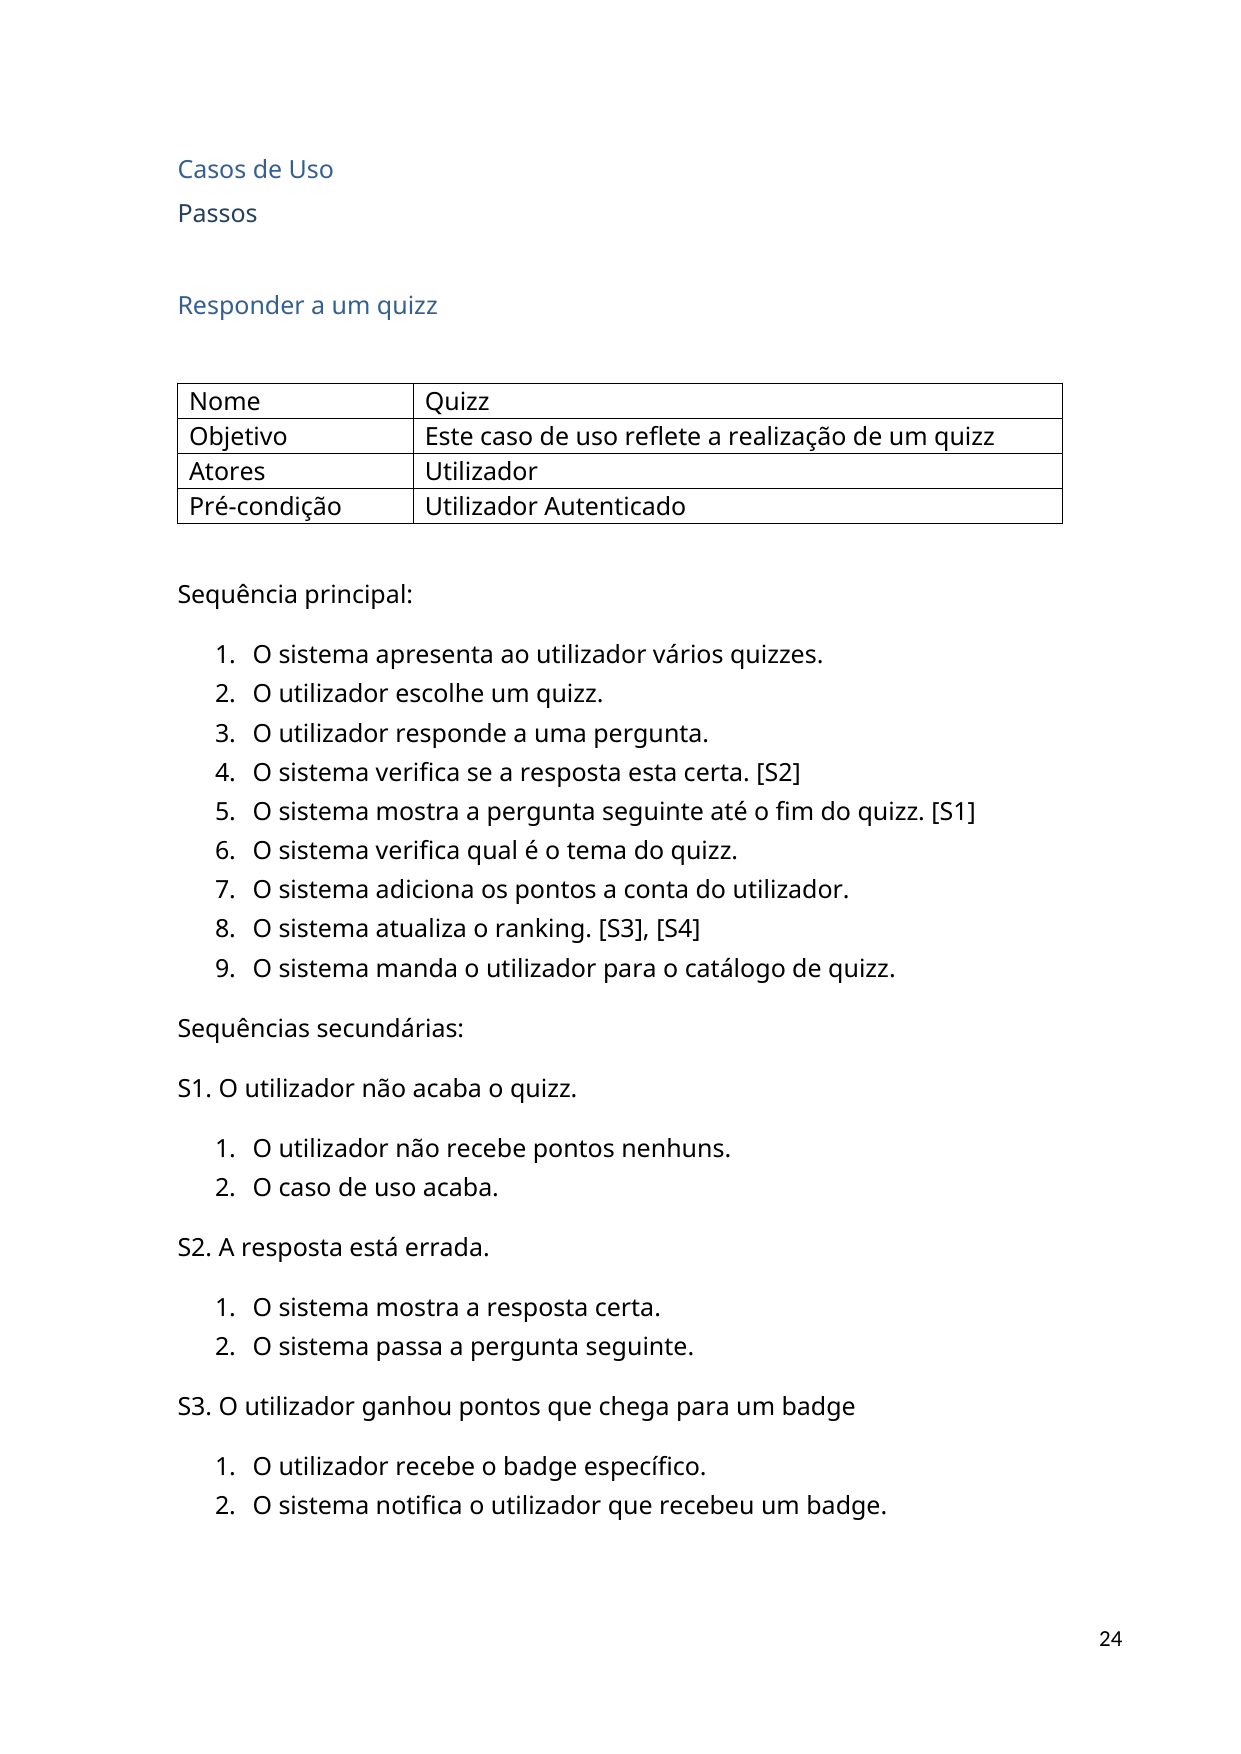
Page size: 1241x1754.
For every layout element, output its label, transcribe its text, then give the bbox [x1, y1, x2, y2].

list O sistema mostra a resposta certa. [215, 1289, 1122, 1323]
list O sistema atualiza o ranking. [S3], [S4] [215, 911, 1122, 945]
list O sistema notifica o utilizador que recebeu um badge. [215, 1488, 1122, 1522]
subtitle Passos [177, 195, 1122, 229]
list O sistema apresenta ao utilizador vários quizzes. [215, 637, 1122, 671]
list O sistema passa a pergunta seguinte. [215, 1328, 1122, 1363]
table_cell Pré-condição [178, 489, 413, 523]
text Sequências secundárias: [177, 1010, 1122, 1044]
table_header Nome [178, 384, 413, 417]
list O sistema manda o utilizador para o catálogo de quizz. [215, 950, 1122, 984]
table_header Quizz [414, 384, 1062, 417]
list O utilizador recebe o badge específico. [215, 1448, 1122, 1483]
list O sistema verifica se a resposta esta certa. [S2] [215, 754, 1122, 788]
list O sistema mostra a pergunta seguinte até o fim do quizz. [S1] [215, 793, 1122, 828]
table_cell Este caso de uso reflete a realização de um quizz [414, 419, 1062, 453]
table_cell Utilizador Autenticado [414, 489, 1062, 523]
subtitle Casos de Uso [177, 152, 1122, 186]
list O sistema adiciona os pontos a conta do utilizador. [215, 872, 1122, 906]
table_cell Objetivo [178, 419, 413, 453]
list O caso de uso acaba. [215, 1169, 1122, 1203]
text S1. O utilizador não acaba o quizz. [177, 1070, 1122, 1104]
list O utilizador escolhe um quizz. [215, 676, 1122, 710]
subtitle Responder a um quizz [177, 287, 1122, 321]
table_cell Utilizador [414, 454, 1062, 488]
text Sequência principal: [177, 577, 1122, 611]
list O utilizador responde a uma pergunta. [215, 715, 1122, 749]
list O utilizador não recebe pontos nenhuns. [215, 1130, 1122, 1164]
list O sistema verifica qual é o tema do quizz. [215, 833, 1122, 867]
text S3. O utilizador ganhou pontos que chega para um badge [177, 1388, 1122, 1423]
text S2. A resposta está errada. [177, 1229, 1122, 1263]
table_cell Atores [178, 454, 413, 488]
